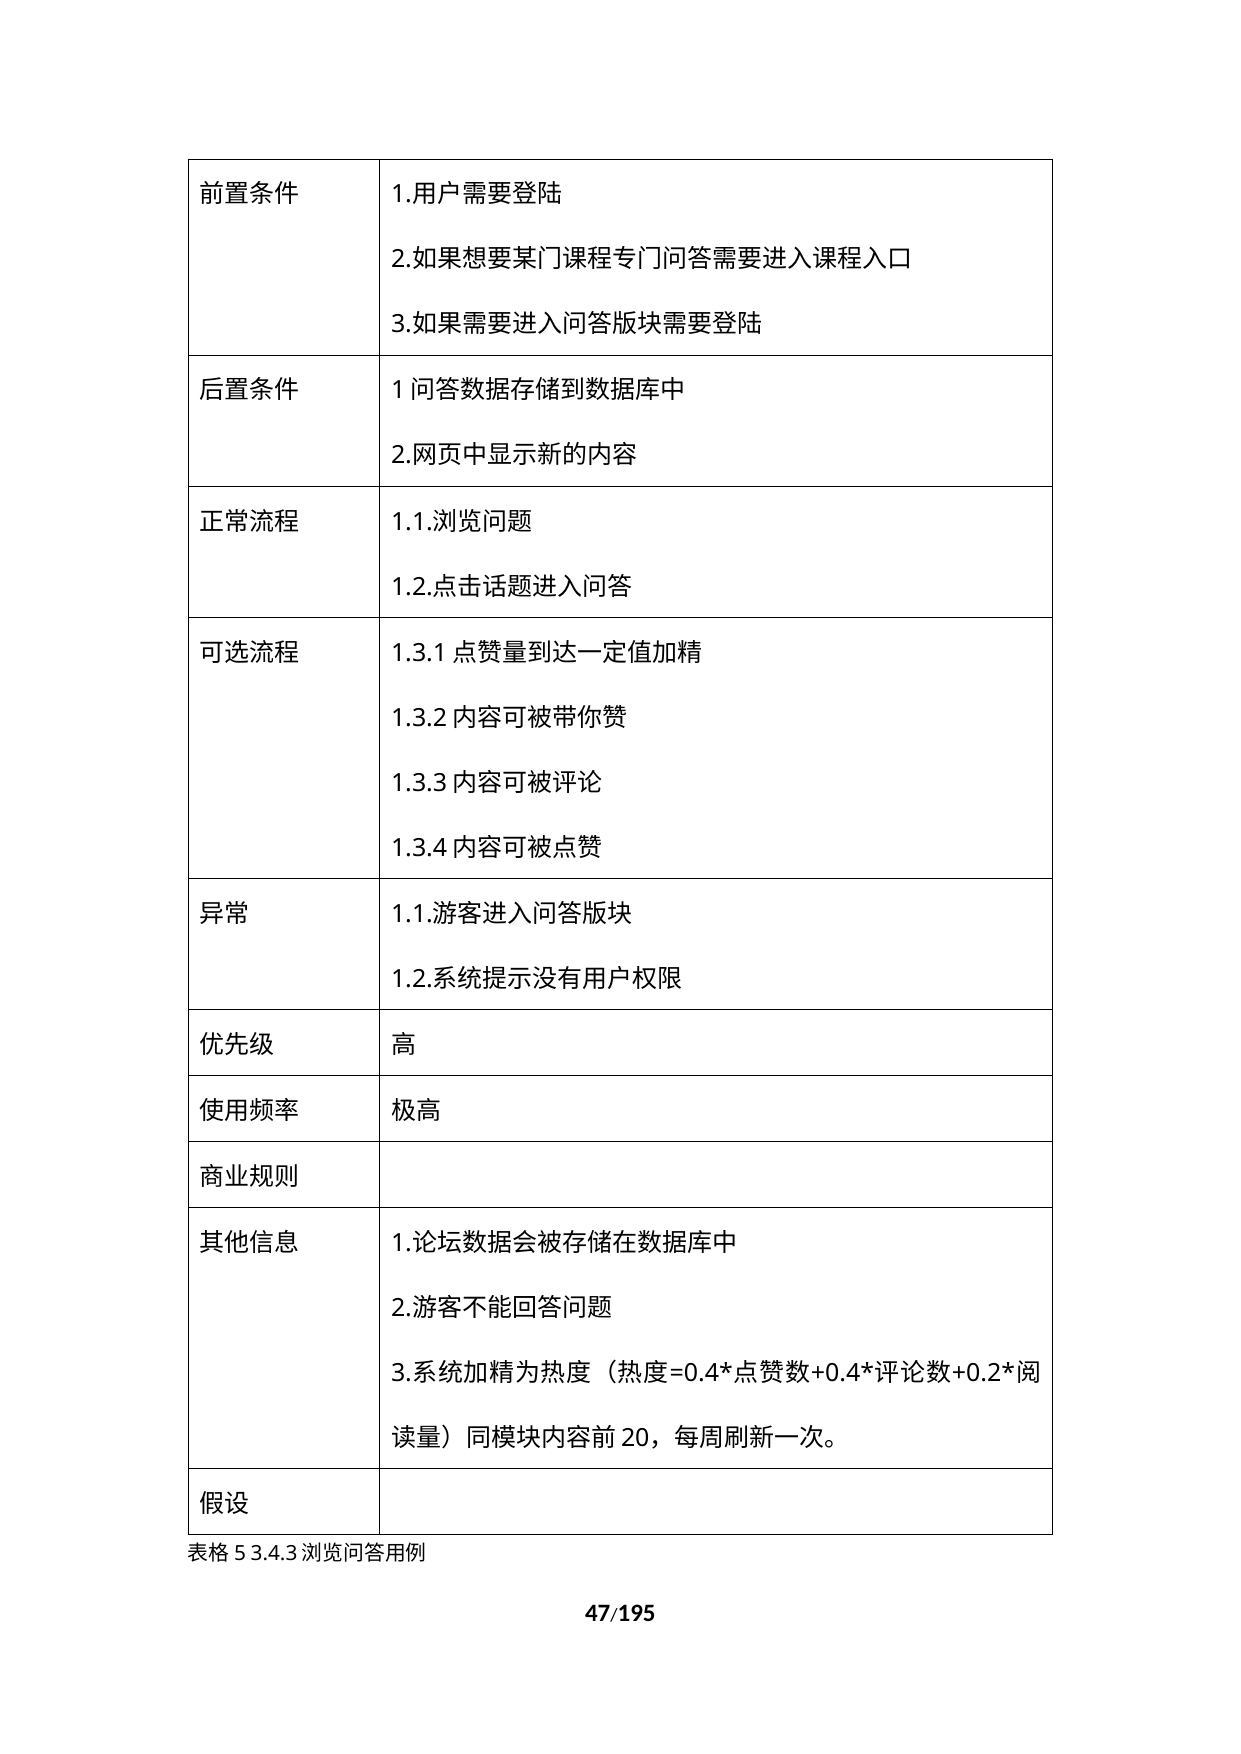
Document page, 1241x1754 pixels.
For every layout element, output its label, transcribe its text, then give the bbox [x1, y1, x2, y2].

text 表格 5 3.4.3浏览问答用例 [187, 1535, 1053, 1567]
table_cell 商业规则 [189, 1142, 379, 1207]
table_cell 可选流程 [189, 618, 379, 878]
table_cell 正常流程 [189, 487, 379, 617]
table_cell 优先级 [189, 1010, 379, 1075]
table_cell 1问答数据存储到数据库中 2.网页中显示新的内容 [380, 356, 1052, 486]
table_cell 高 [380, 1010, 1052, 1075]
table_cell 其他信息 [189, 1208, 379, 1468]
table_cell 假设 [189, 1469, 379, 1534]
table_cell 后置条件 [189, 356, 379, 486]
table_cell [380, 1469, 1052, 1534]
table_cell 1.1.游客进入问答版块 1.2.系统提示没有用户权限 [380, 879, 1052, 1009]
table_cell 前置条件 [189, 160, 379, 354]
table_cell 1.用户需要登陆 2.如果想要某门课程专门问答需要进入课程入口 3.如果需要进入问答版块需要登陆 [380, 160, 1052, 354]
table_cell 1.1.浏览问题 1.2.点击话题进入问答 [380, 487, 1052, 617]
table_cell 使用频率 [189, 1076, 379, 1141]
table_cell 极高 [380, 1076, 1052, 1141]
table_cell [380, 1142, 1052, 1207]
table_cell 1.论坛数据会被存储在数据库中 2.游客不能回答问题 3.系统加精为热度（热度=0.4*点赞数+0.4*评论数+0.2*阅读量）同模块内容前20，每周刷新一次。 [380, 1208, 1052, 1468]
table_cell 异常 [189, 879, 379, 1009]
table_cell 1.3.1点赞量到达一定值加精 1.3.2内容可被带你赞 1.3.3内容可被评论 1.3.4内容可被点赞 [380, 618, 1052, 878]
